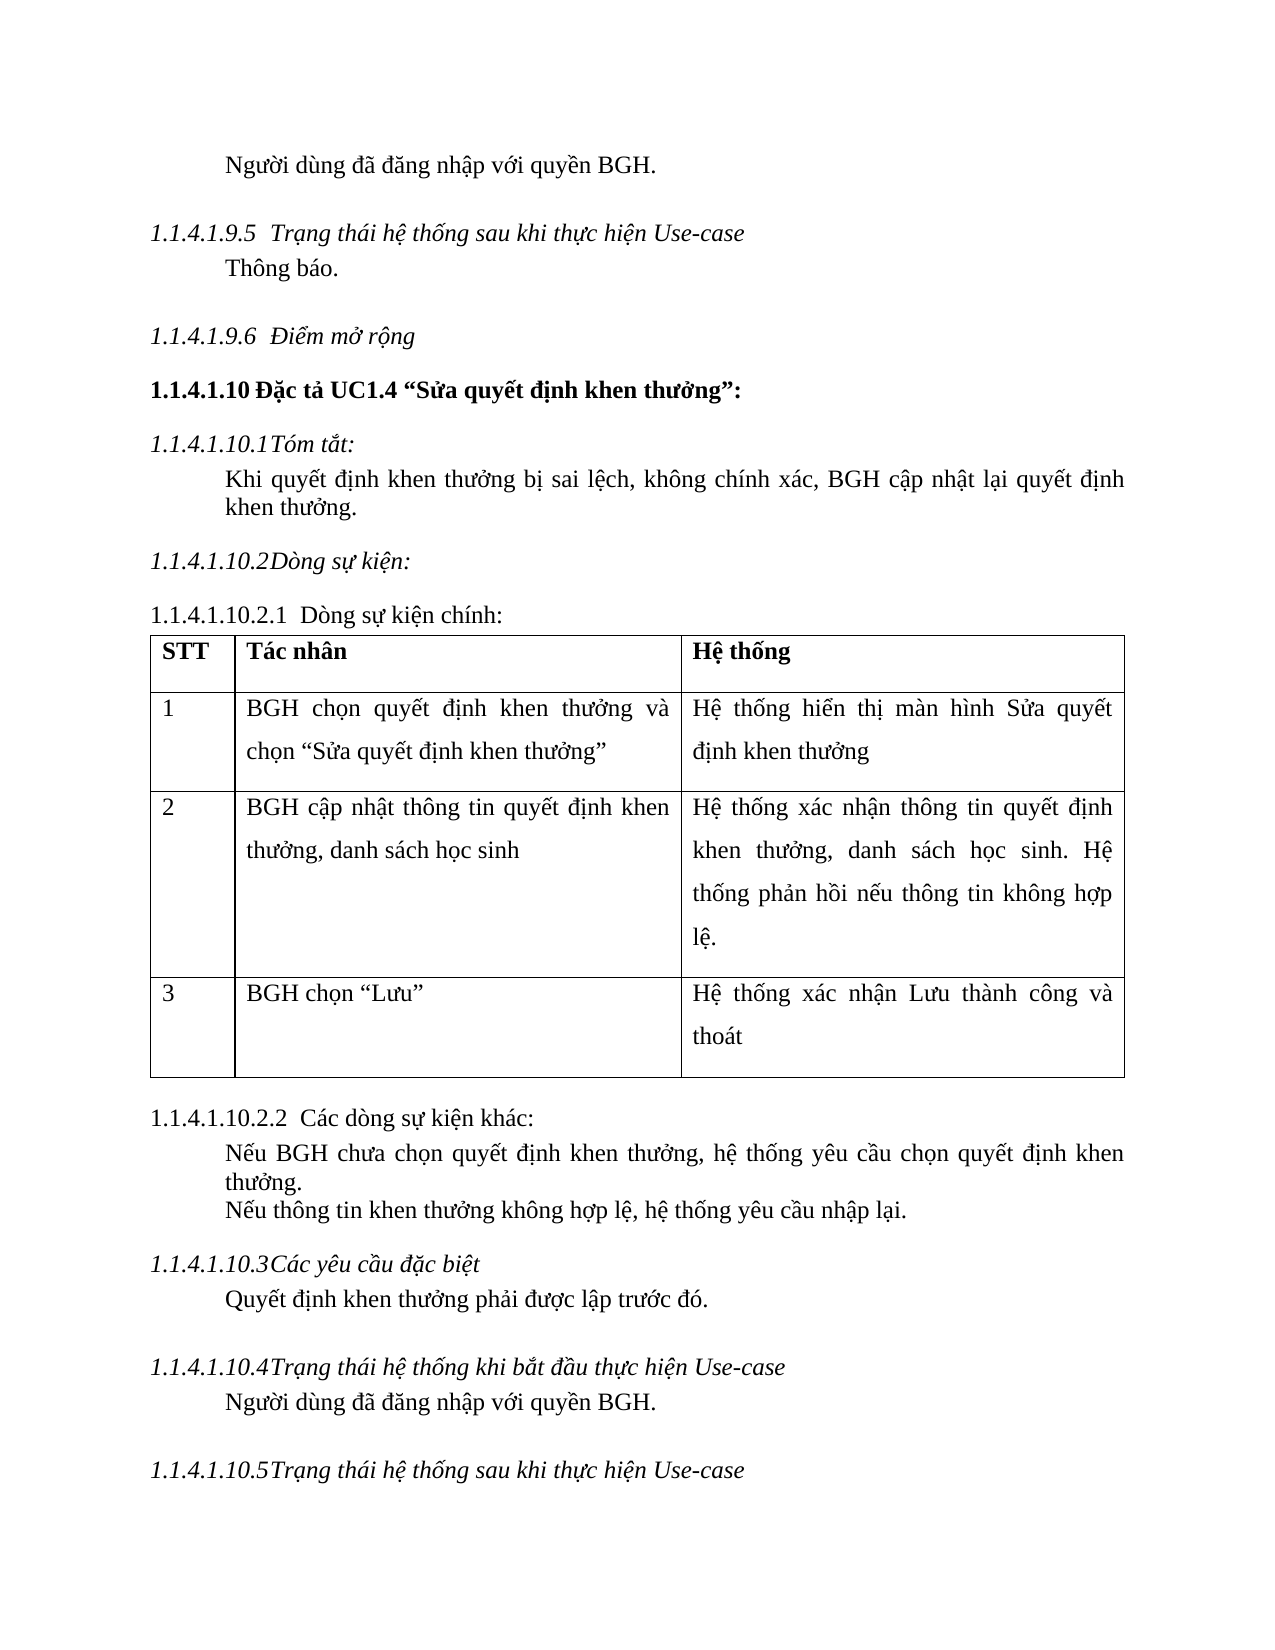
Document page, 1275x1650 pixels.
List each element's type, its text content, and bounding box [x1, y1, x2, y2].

subtitle Các yêu cầu đặc biệt [150, 1249, 1125, 1278]
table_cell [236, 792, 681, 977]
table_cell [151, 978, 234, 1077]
subtitle Dòng sự kiện: [150, 546, 1125, 575]
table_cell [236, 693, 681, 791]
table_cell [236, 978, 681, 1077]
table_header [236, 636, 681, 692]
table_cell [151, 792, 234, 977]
subtitle Trạng thái hệ thống khi bắt đầu thực hiện Use-case [150, 1352, 1125, 1381]
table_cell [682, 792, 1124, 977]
subtitle Trạng thái hệ thống sau khi thực hiện Use-case [150, 218, 1125, 247]
subtitle Dòng sự kiện chính: [150, 600, 1125, 629]
text Người dùng đã đăng nhập với quyền BGH. [225, 150, 1125, 179]
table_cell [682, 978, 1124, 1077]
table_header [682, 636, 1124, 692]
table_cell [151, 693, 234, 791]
text Nếu thông tin khen thưởng không hợp lệ, hệ thống yêu cầu nhập lại. [150, 1195, 1125, 1224]
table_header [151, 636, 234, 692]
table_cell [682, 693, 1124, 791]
text Người dùng đã đăng nhập với quyền BGH. [225, 1387, 1125, 1416]
subtitle Đặc tả UC1.4 “Sửa quyết định khen thưởng”: [150, 375, 1125, 404]
text Nếu BGH chưa chọn quyết định khen thưởng, hệ thống yêu cầu chọn quyết định khen thưởng. [225, 1138, 1125, 1195]
text Khi quyết định khen thưởng bị sai lệch, không chính xác, BGH cập nhật lại quyết định khen thưởng. [225, 464, 1125, 521]
text Quyết định khen thưởng phải được lập trước đó. [225, 1284, 1125, 1313]
subtitle Các dòng sự kiện khác: [150, 1103, 1125, 1132]
subtitle Trạng thái hệ thống sau khi thực hiện Use-case [150, 1455, 1125, 1484]
subtitle Điểm mở rộng [150, 321, 1125, 350]
text Thông báo. [225, 253, 1125, 282]
subtitle Tóm tắt: [150, 429, 1125, 457]
